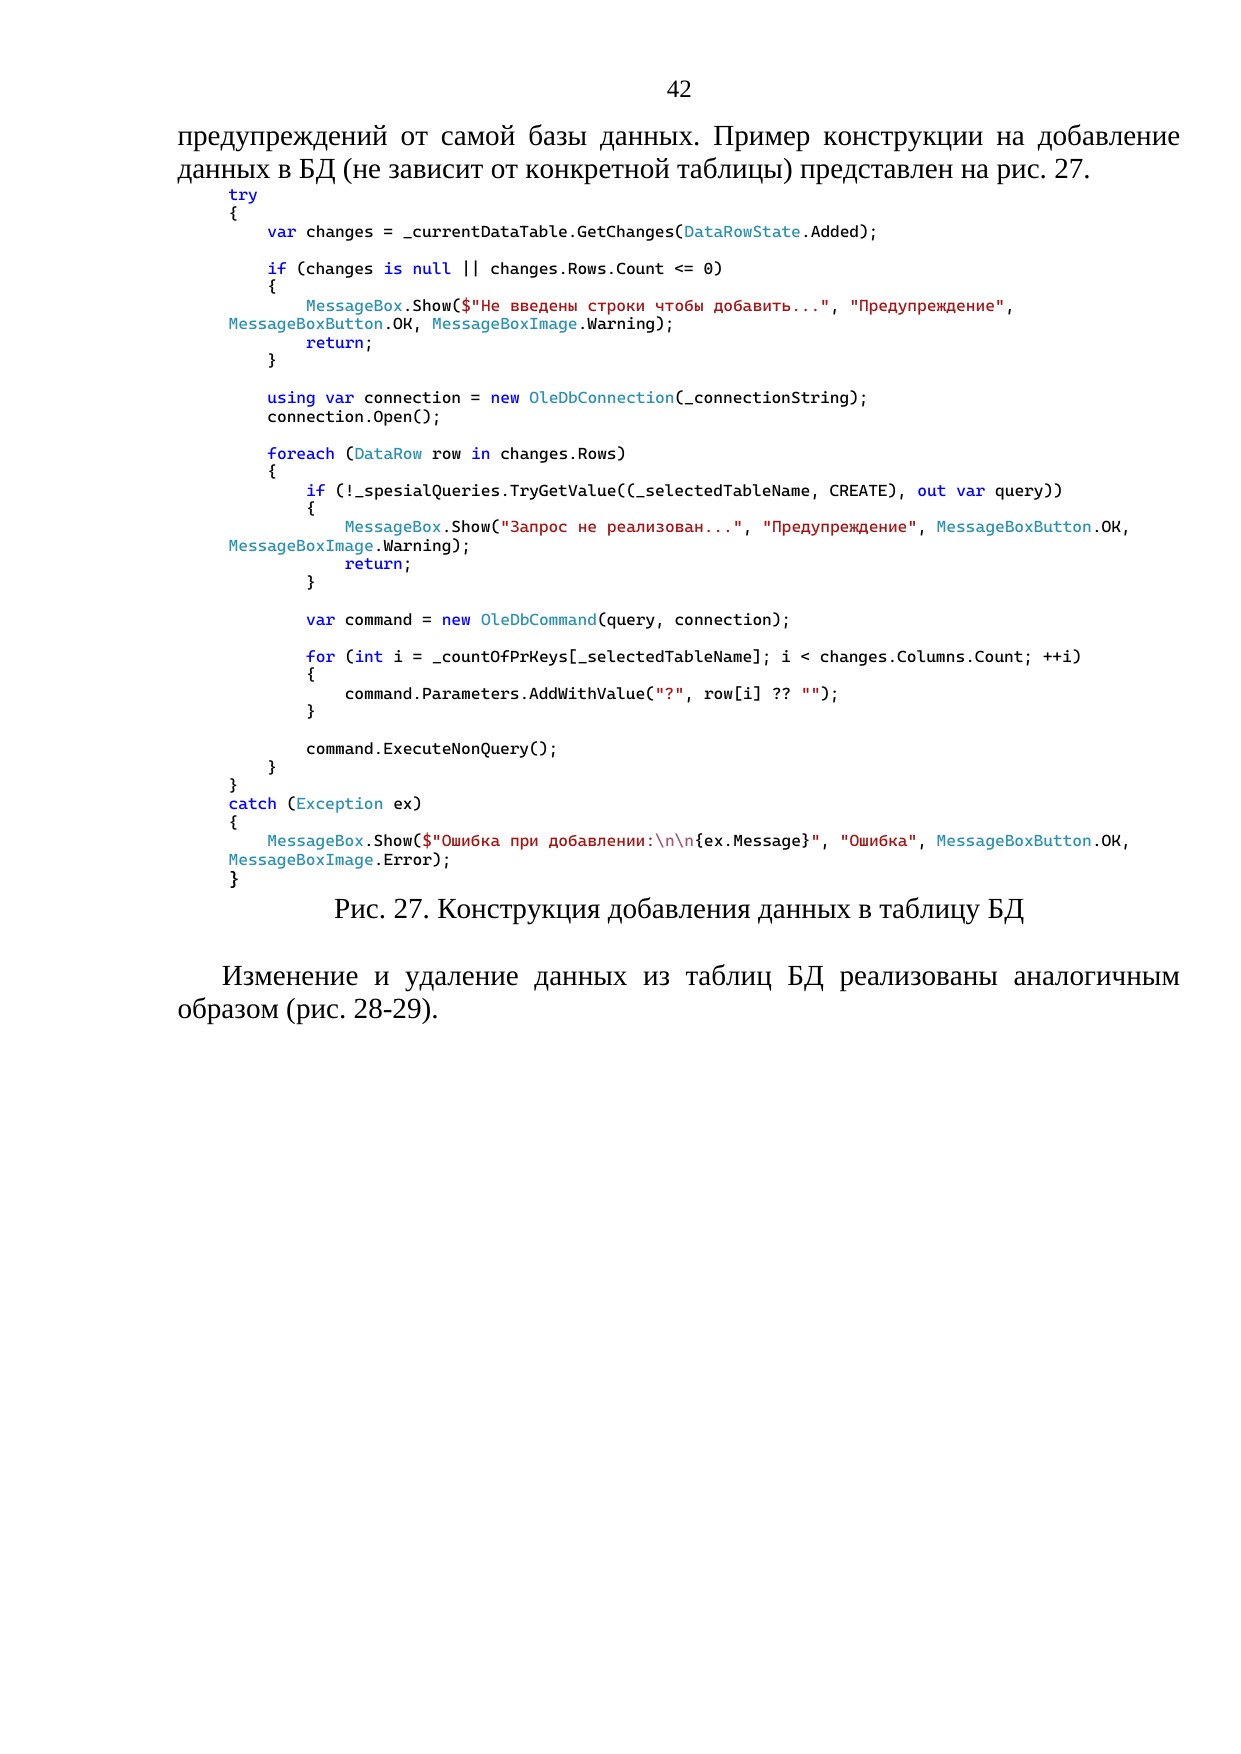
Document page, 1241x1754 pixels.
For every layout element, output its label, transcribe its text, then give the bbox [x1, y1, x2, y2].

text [177, 118, 1181, 185]
text Изменение и удаление данных из таблиц БД реализованы аналогичным образом (рис. 28-29). [177, 958, 1181, 1025]
text Рис. 27. Конструкция добавления данных в таблицу БД [177, 891, 1181, 924]
